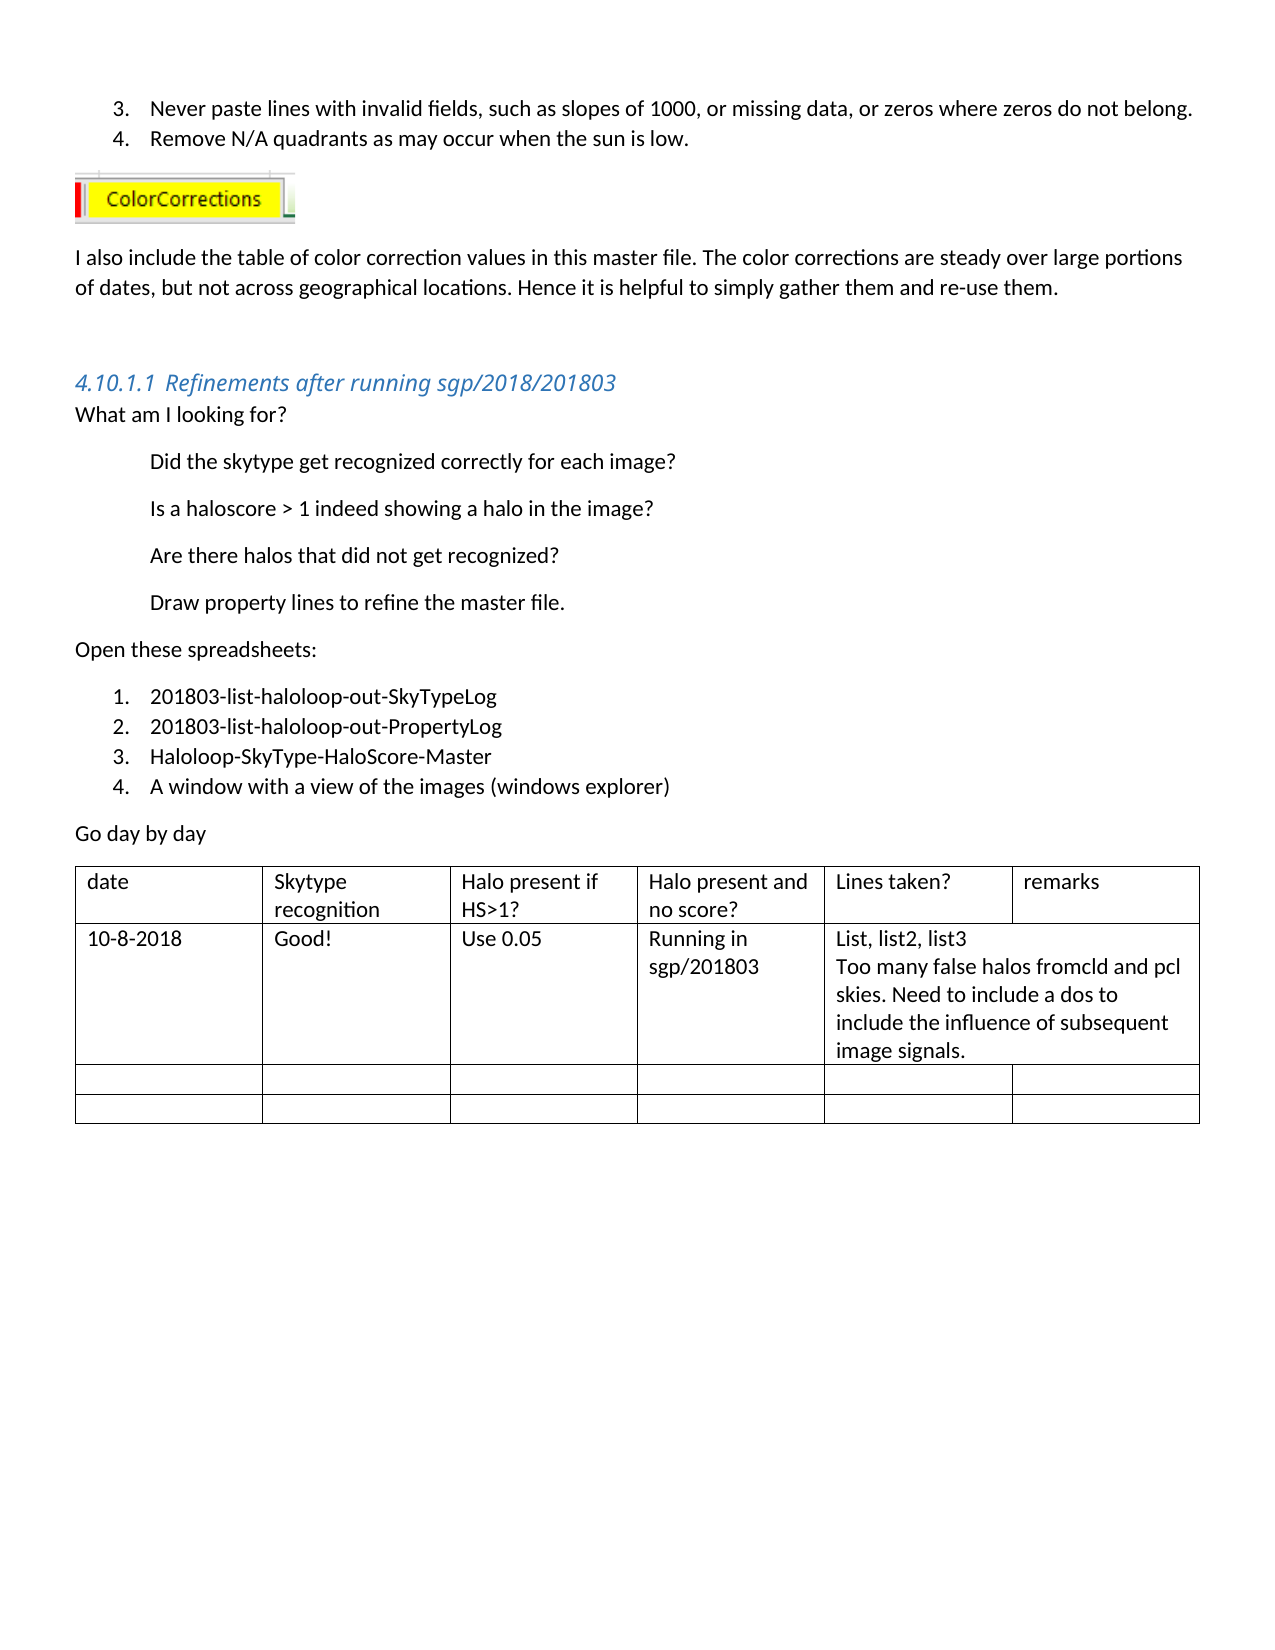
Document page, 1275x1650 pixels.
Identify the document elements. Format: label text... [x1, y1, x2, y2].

table_cell [825, 1095, 1012, 1122]
table_cell Running in sgp/201803 [638, 924, 824, 1064]
table_cell [451, 1065, 637, 1093]
table_header Halo present if HS>1? [451, 867, 637, 923]
text I also include the table of color correction values in this master file. The color corrections are steady over large portions of dates, but not across geographical locations. Hence it is helpful to simply gather them and re-use them. [75, 243, 1200, 301]
table_cell [825, 1065, 1012, 1093]
text What am I looking for? [75, 401, 1200, 428]
text Go day by day [75, 819, 1200, 847]
table_header Lines taken? [825, 867, 1012, 923]
table_cell [638, 1095, 824, 1122]
table_cell [263, 1095, 450, 1122]
table_cell [76, 1095, 262, 1122]
table_cell [451, 1095, 637, 1122]
list Never paste lines with invalid fields, such as slopes of 1000, or missing data, or zeros where zeros do not belong. [112, 94, 1200, 122]
table_header Skytype recognition [263, 867, 450, 923]
table_cell [263, 1065, 450, 1093]
table_header date [76, 867, 262, 923]
text Did the skytype get recognized correctly for each image? [75, 447, 1200, 475]
text Open these spreadsheets: [75, 635, 1200, 663]
table_cell Use 0.05 [451, 924, 637, 1064]
list Haloloop-SkyType-HaloScore-Master [112, 742, 1200, 770]
table_cell Good! [263, 924, 450, 1064]
table_cell List, list2, list3 Too many false halos fromcld and pcl skies. Need to include a dos to include the influence of subsequent image signals. [825, 924, 1199, 1064]
text Is a haloscore > 1 indeed showing a halo in the image? [75, 494, 1200, 522]
table_cell [1013, 1065, 1199, 1093]
list 201803-list-haloloop-out-SkyTypeLog [112, 682, 1200, 710]
list A window with a view of the images (windows explorer) [112, 772, 1200, 800]
table_cell 10-8-2018 [76, 924, 262, 1064]
table_header Halo present and no score? [638, 867, 824, 923]
list 201803-list-haloloop-out-PropertyLog [112, 712, 1200, 740]
text Are there halos that did not get recognized? [75, 541, 1200, 569]
table_cell [76, 1065, 262, 1093]
table_header remarks [1013, 867, 1199, 923]
text Draw property lines to refine the master file. [75, 588, 1200, 616]
table_cell [638, 1065, 824, 1093]
subtitle Refinements after running sgp/2018/201803 [75, 367, 1200, 398]
list Remove N/A quadrants as may occur when the sun is low. [112, 124, 1200, 152]
table_cell [1013, 1095, 1199, 1122]
picture [75, 170, 296, 224]
